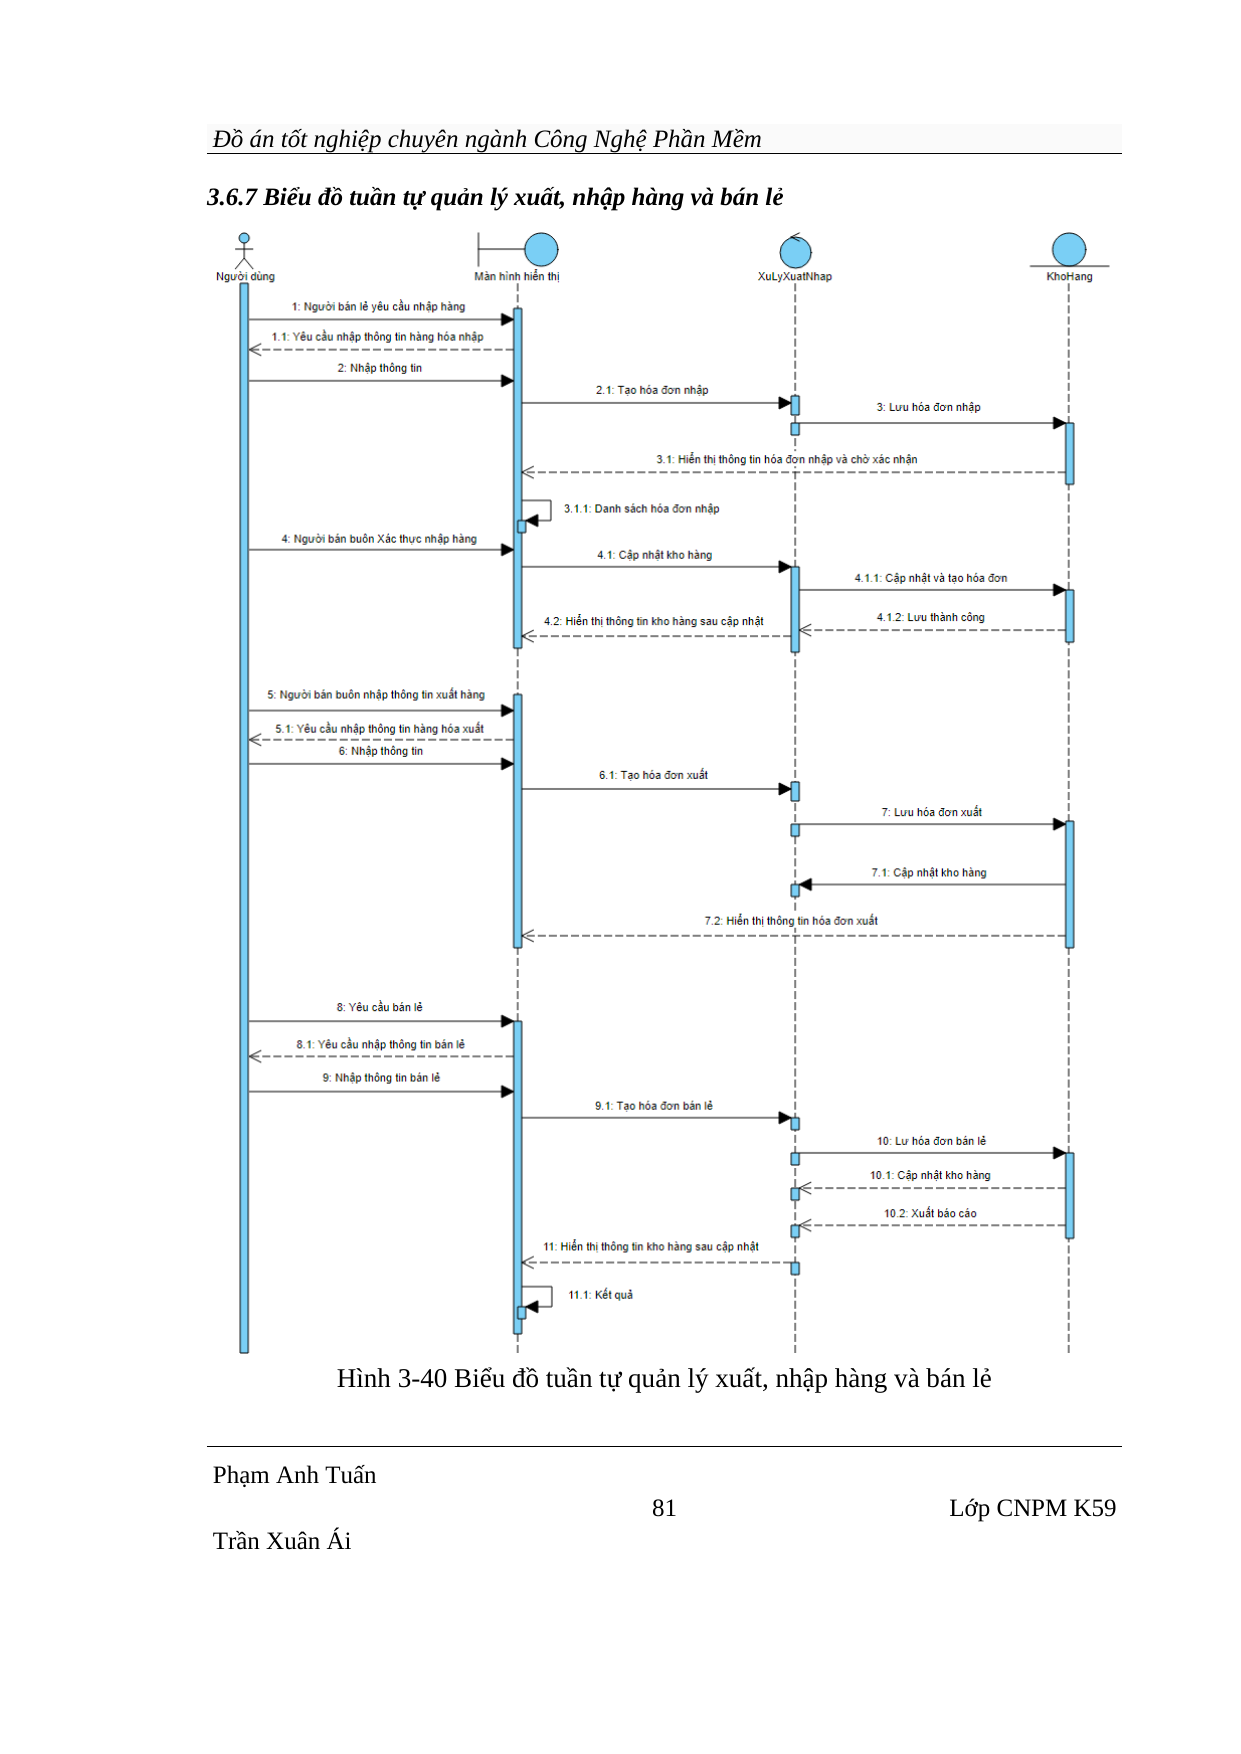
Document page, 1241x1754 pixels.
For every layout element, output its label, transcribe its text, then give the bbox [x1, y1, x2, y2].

text Hình - Biểu đồ tuần tự quản lý xuất, nhập hàng và bán lẻ [207, 1362, 1122, 1393]
picture [206, 232, 1123, 1354]
subtitle Biểu đồ tuần tự quản lý xuất, nhập hàng và bán lẻ [207, 182, 1122, 211]
